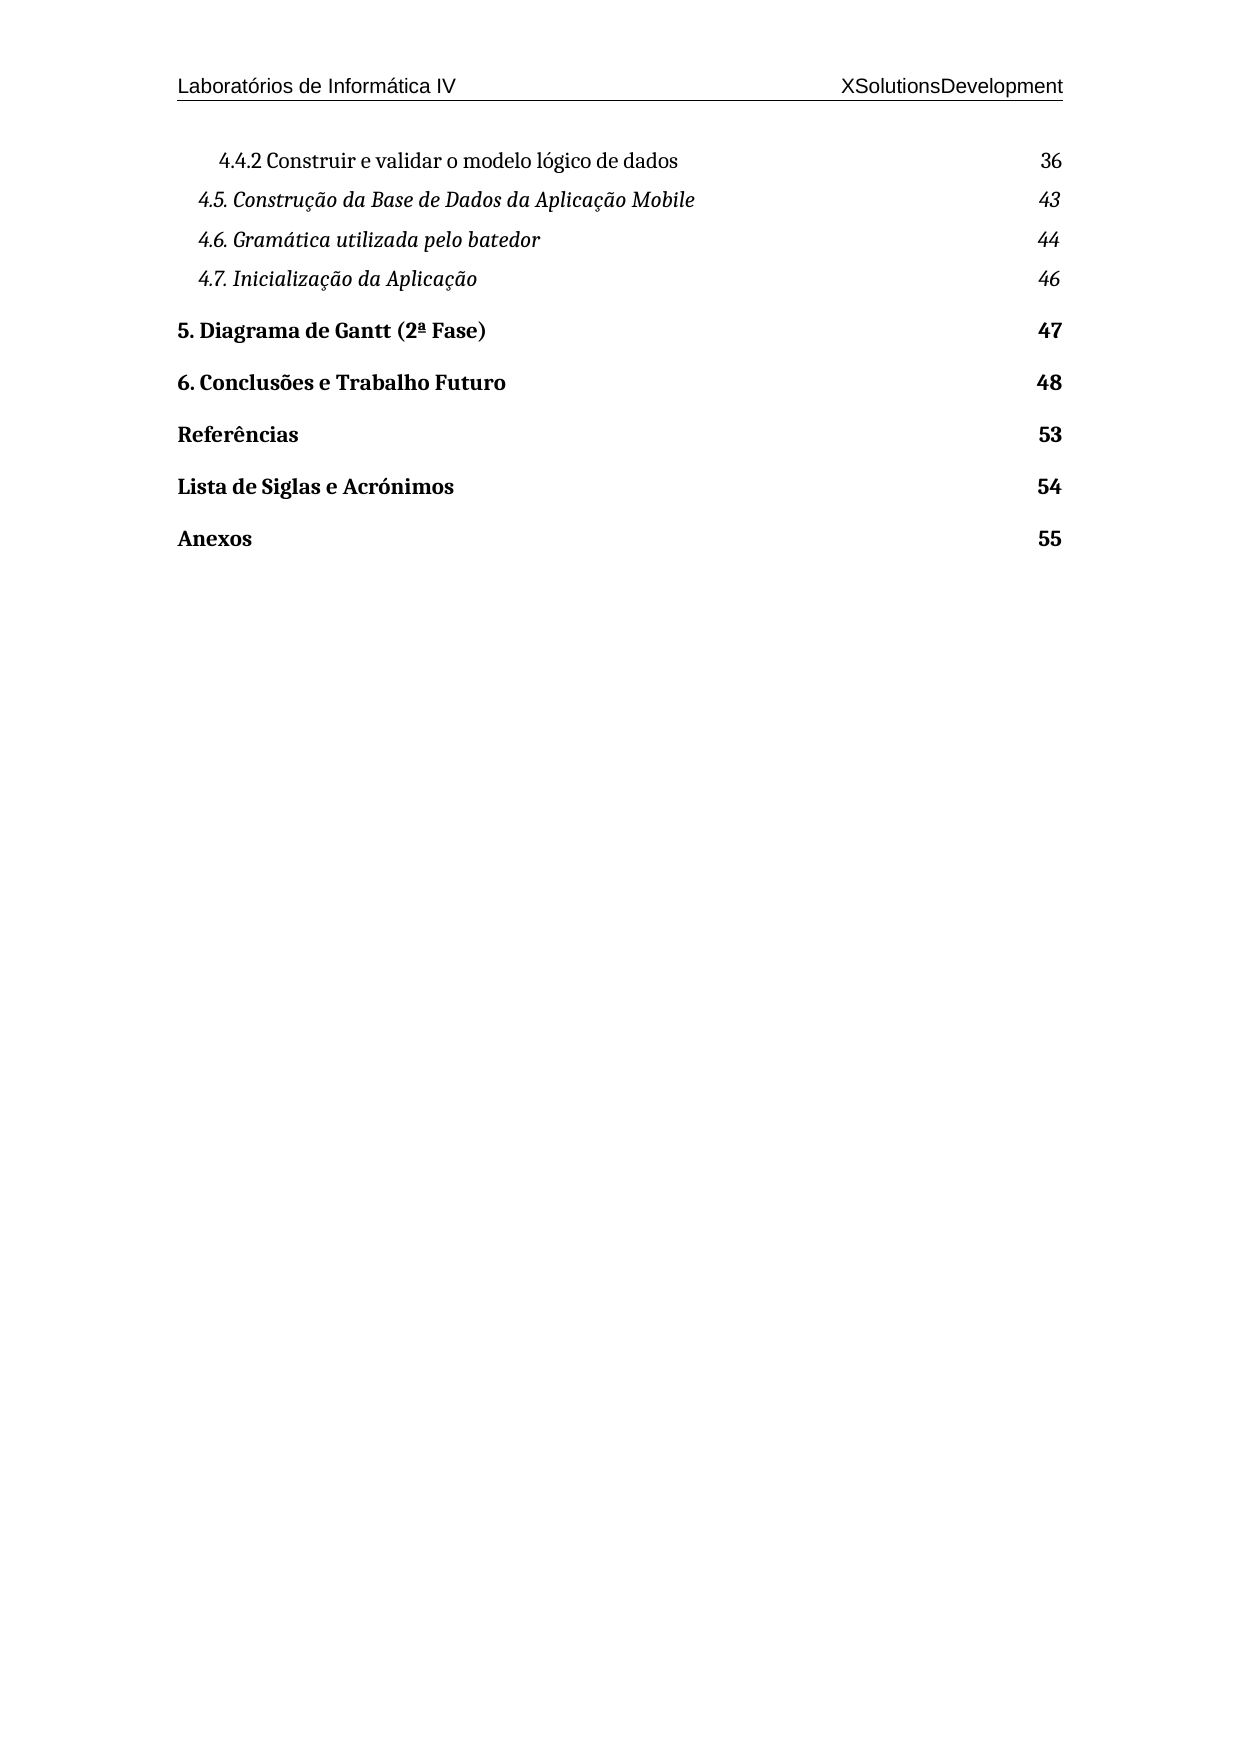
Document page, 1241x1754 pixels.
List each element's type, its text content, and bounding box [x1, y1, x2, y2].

text Anexos 55 [177, 526, 1063, 552]
text 4.5. Construção da Base de Dados da Aplicação Mobile 43 [198, 187, 1063, 213]
text Referências 53 [177, 422, 1063, 448]
text 4.4.2 Construir e validar o modelo lógico de dados 36 [219, 148, 1063, 174]
text 4.7. Inicialização da Aplicação 46 [198, 266, 1063, 292]
text Lista de Siglas e Acrónimos 54 [177, 474, 1063, 500]
text 4.6. Gramática utilizada pelo batedor 44 [198, 227, 1063, 253]
text 6. Conclusões e Trabalho Futuro 48 [177, 370, 1063, 396]
text 5. Diagrama de Gantt (2ª Fase) 47 [177, 318, 1063, 344]
